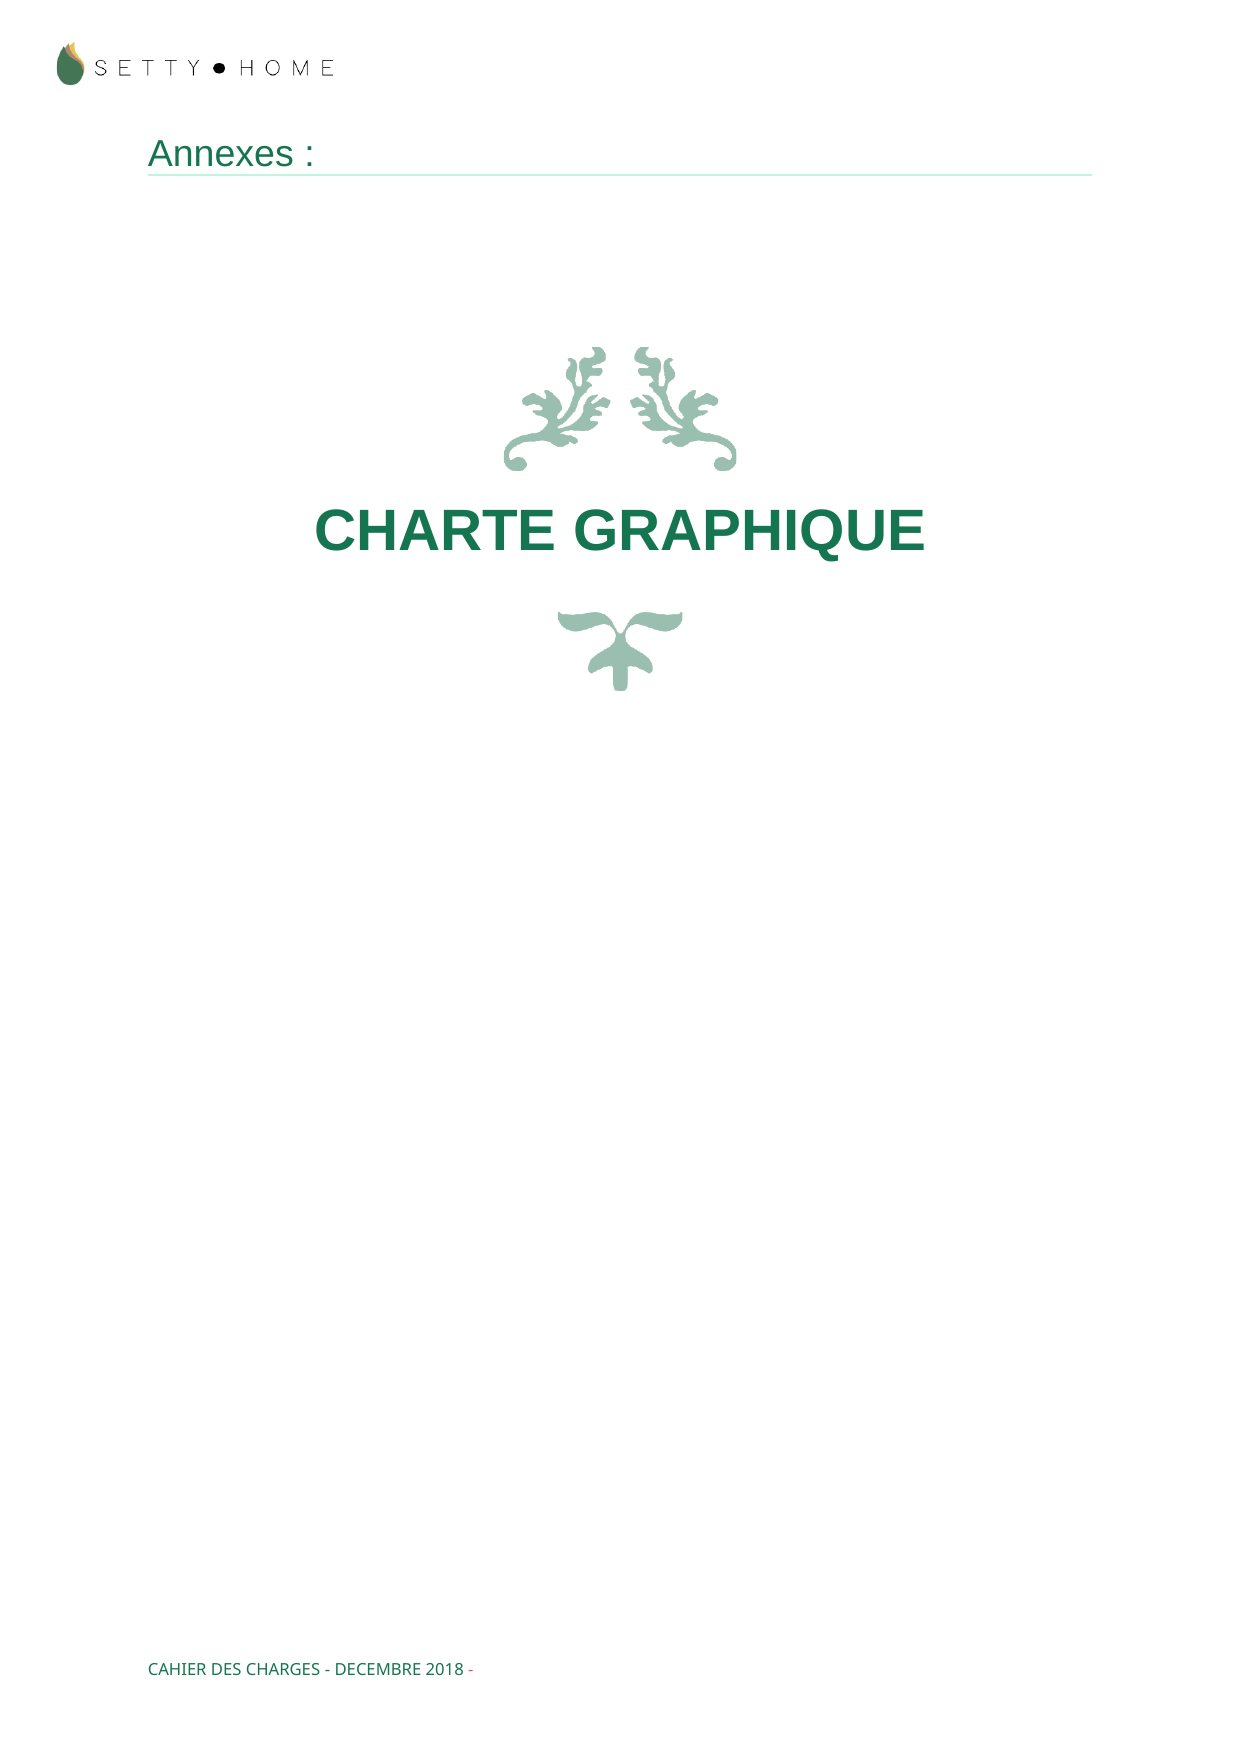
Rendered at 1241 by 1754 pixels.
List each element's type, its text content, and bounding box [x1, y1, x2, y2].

picture [15, 8, 377, 129]
subtitle Annexes : [148, 131, 1092, 174]
